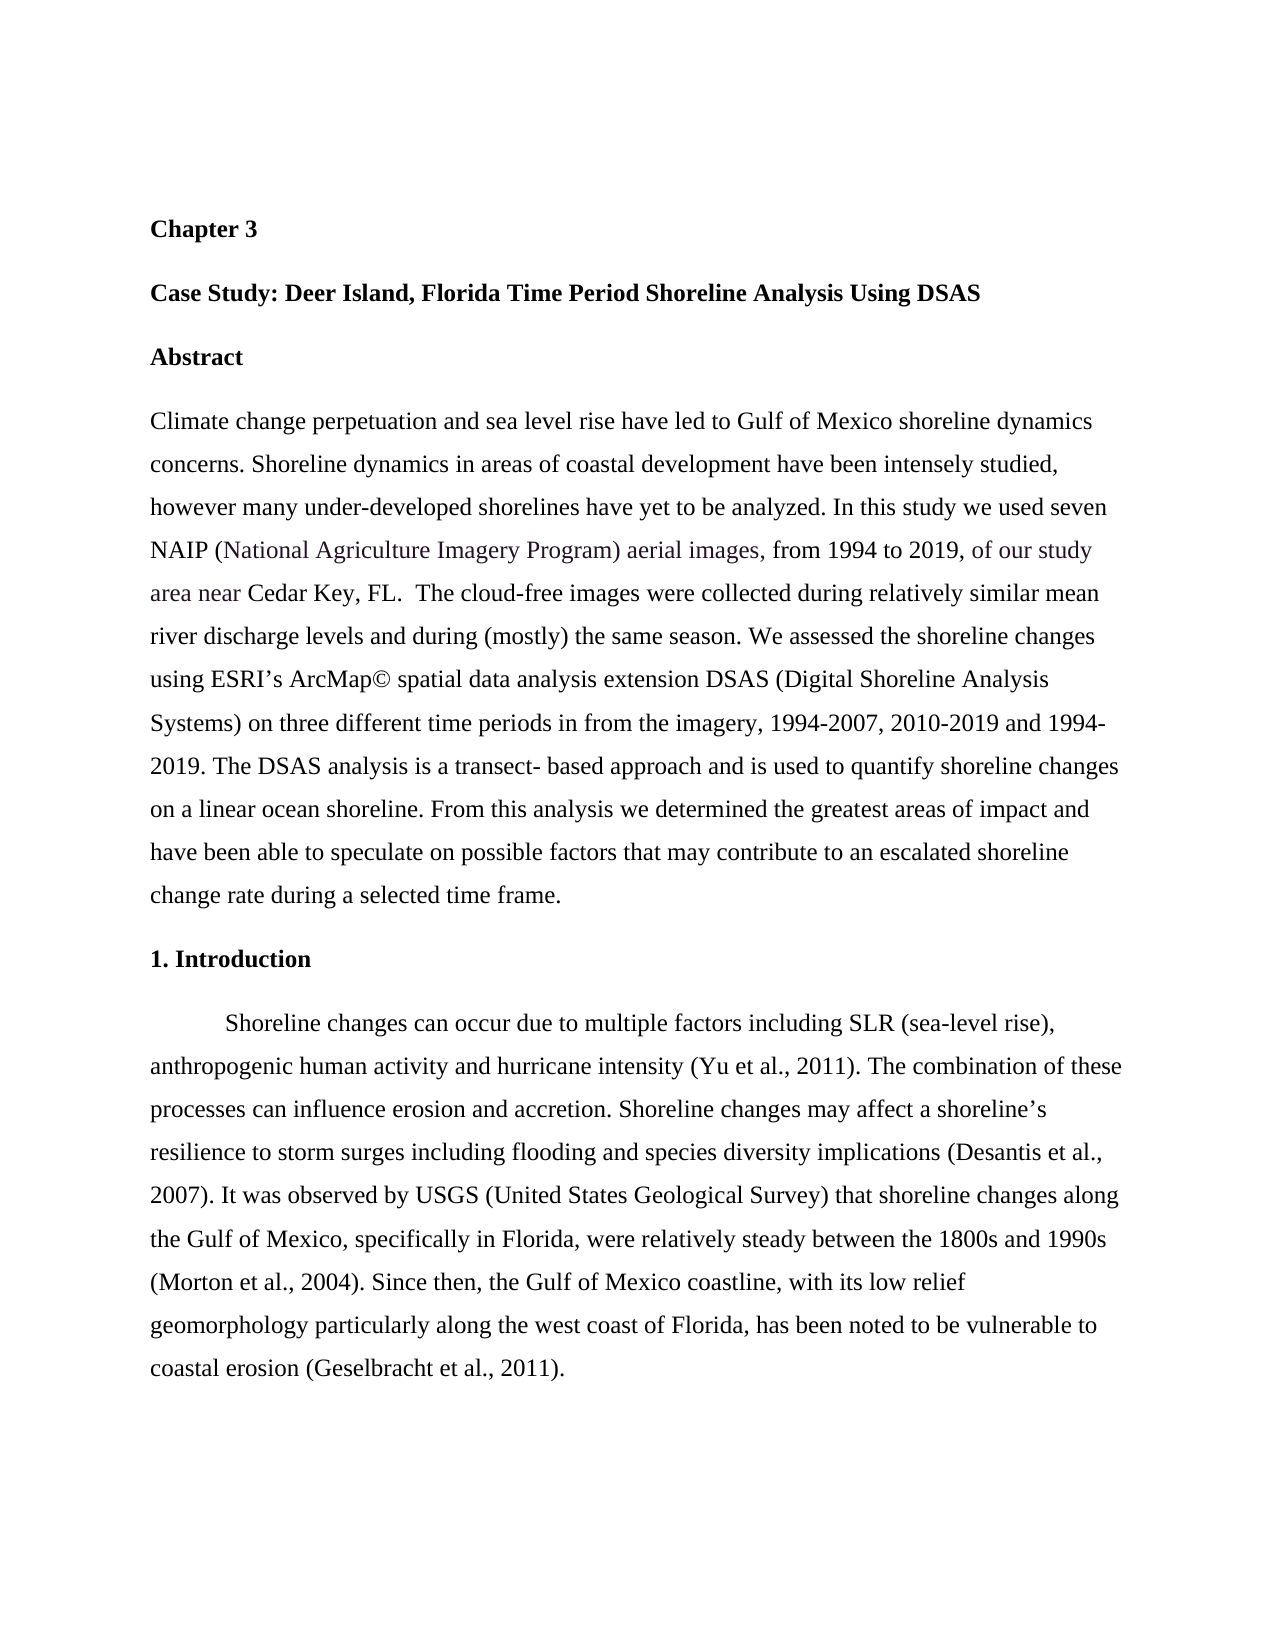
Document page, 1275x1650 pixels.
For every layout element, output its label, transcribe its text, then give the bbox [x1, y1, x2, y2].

text Case Study: Deer Island, Florida Time Period Shoreline Analysis Using DSAS [150, 278, 1125, 307]
text Shoreline changes can occur due to multiple factors including SLR (sea-level rise), anthropogenic human activity and hurricane intensity . The combination of these processes can influence erosion and accretion. Shoreline changes may affect a shoreline’s resilience to storm surges including flooding and species diversity implications . It was observed by USGS (United States Geological Survey) that shoreline changes along the Gulf of Mexico, specifically in Florida, were relatively steady between the 1800s and 1990s . Since then, the Gulf of Mexico coastline, with its low relief geomorphology particularly along the west coast of Florida, has been noted to be vulnerable to coastal erosion . [150, 1008, 1125, 1382]
text Climate change perpetuation and sea level rise have led to Gulf of Mexico shoreline dynamics concerns. Shoreline dynamics in areas of coastal development have been intensely studied, however many under-developed shorelines have yet to be analyzed. In this study we used seven NAIP (National Agriculture Imagery Program) aerial images, from 1994 to 2019, of our study area near Cedar Key, FL. The cloud-free images were collected during relatively similar mean river discharge levels and during (mostly) the same season. We assessed the shoreline changes using ESRI’s ArcMap© spatial data analysis extension DSAS (Digital Shoreline Analysis Systems) on three different time periods in from the imagery, 1994-2007, 2010-2019 and 1994-2019. The DSAS analysis is a transect- based approach and is used to quantify shoreline changes on a linear ocean shoreline. From this analysis we determined the greatest areas of impact and have been able to speculate on possible factors that may contribute to an escalated shoreline change rate during a selected time frame. [150, 406, 1125, 909]
text Abstract [150, 342, 1125, 371]
text 1. Introduction [150, 944, 1125, 973]
text Chapter 3 [150, 214, 1125, 243]
